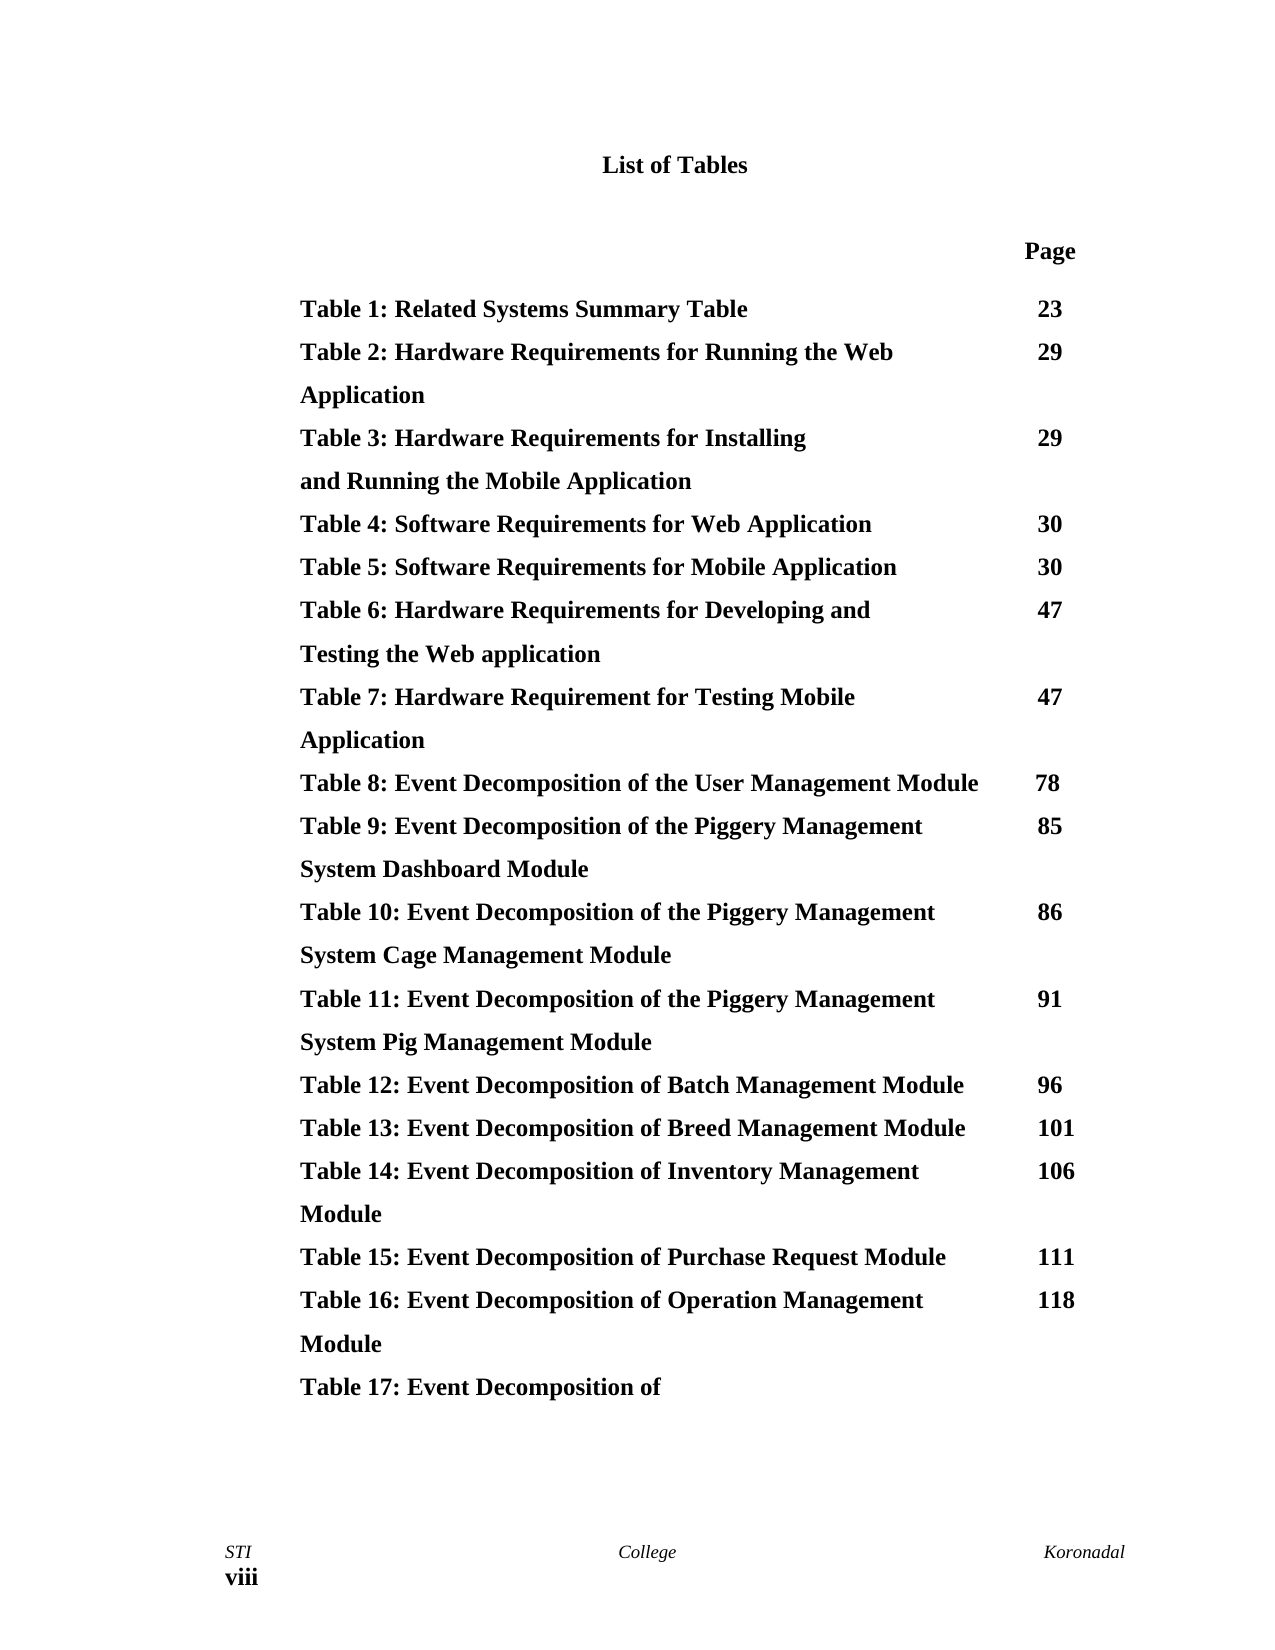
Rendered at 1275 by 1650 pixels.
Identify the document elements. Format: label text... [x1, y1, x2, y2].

text Table 7: Hardware Requirement for Testing Mobile 47 [225, 682, 1125, 711]
text Table 3: Hardware Requirements for Installing 29 [225, 423, 1125, 452]
text and Running the Mobile Application [225, 466, 1125, 495]
text List of Tables [225, 150, 1125, 179]
text Page [225, 236, 1125, 265]
text Table 17: Event Decomposition of [225, 1372, 1125, 1401]
text Table 11: Event Decomposition of the Piggery Management 91 [225, 984, 1125, 1012]
text Table 5: Software Requirements for Mobile Application 30 [225, 552, 1125, 581]
text System Cage Management Module [225, 941, 1125, 969]
text Table 8: Event Decomposition of the User Management Module 78 [225, 768, 1125, 797]
text Module [225, 1329, 1125, 1357]
text Table 15: Event Decomposition of Purchase Request Module 111 [225, 1242, 1125, 1271]
text Table 1: Related Systems Summary Table 23 [225, 294, 1125, 322]
text Application [225, 725, 1125, 754]
text Table 9: Event Decomposition of the Piggery Management 85 [225, 811, 1125, 840]
text Testing the Web application [225, 639, 1125, 667]
text Table 6: Hardware Requirements for Developing and 47 [225, 596, 1125, 624]
text Table 16: Event Decomposition of Operation Management 118 [225, 1286, 1125, 1314]
text Table 13: Event Decomposition of Breed Management Module 101 [225, 1113, 1125, 1142]
text Table 10: Event Decomposition of the Piggery Management 86 [225, 897, 1125, 926]
text System Pig Management Module [225, 1027, 1125, 1056]
text Table 2: Hardware Requirements for Running the Web 29 [225, 337, 1125, 366]
text Table 14: Event Decomposition of Inventory Management 106 [225, 1156, 1125, 1185]
text Table 4: Software Requirements for Web Application 30 [225, 509, 1125, 538]
text Table 12: Event Decomposition of Batch Management Module 96 [225, 1070, 1125, 1099]
text System Dashboard Module [225, 854, 1125, 883]
text Application [225, 380, 1125, 409]
text Module [225, 1199, 1125, 1228]
